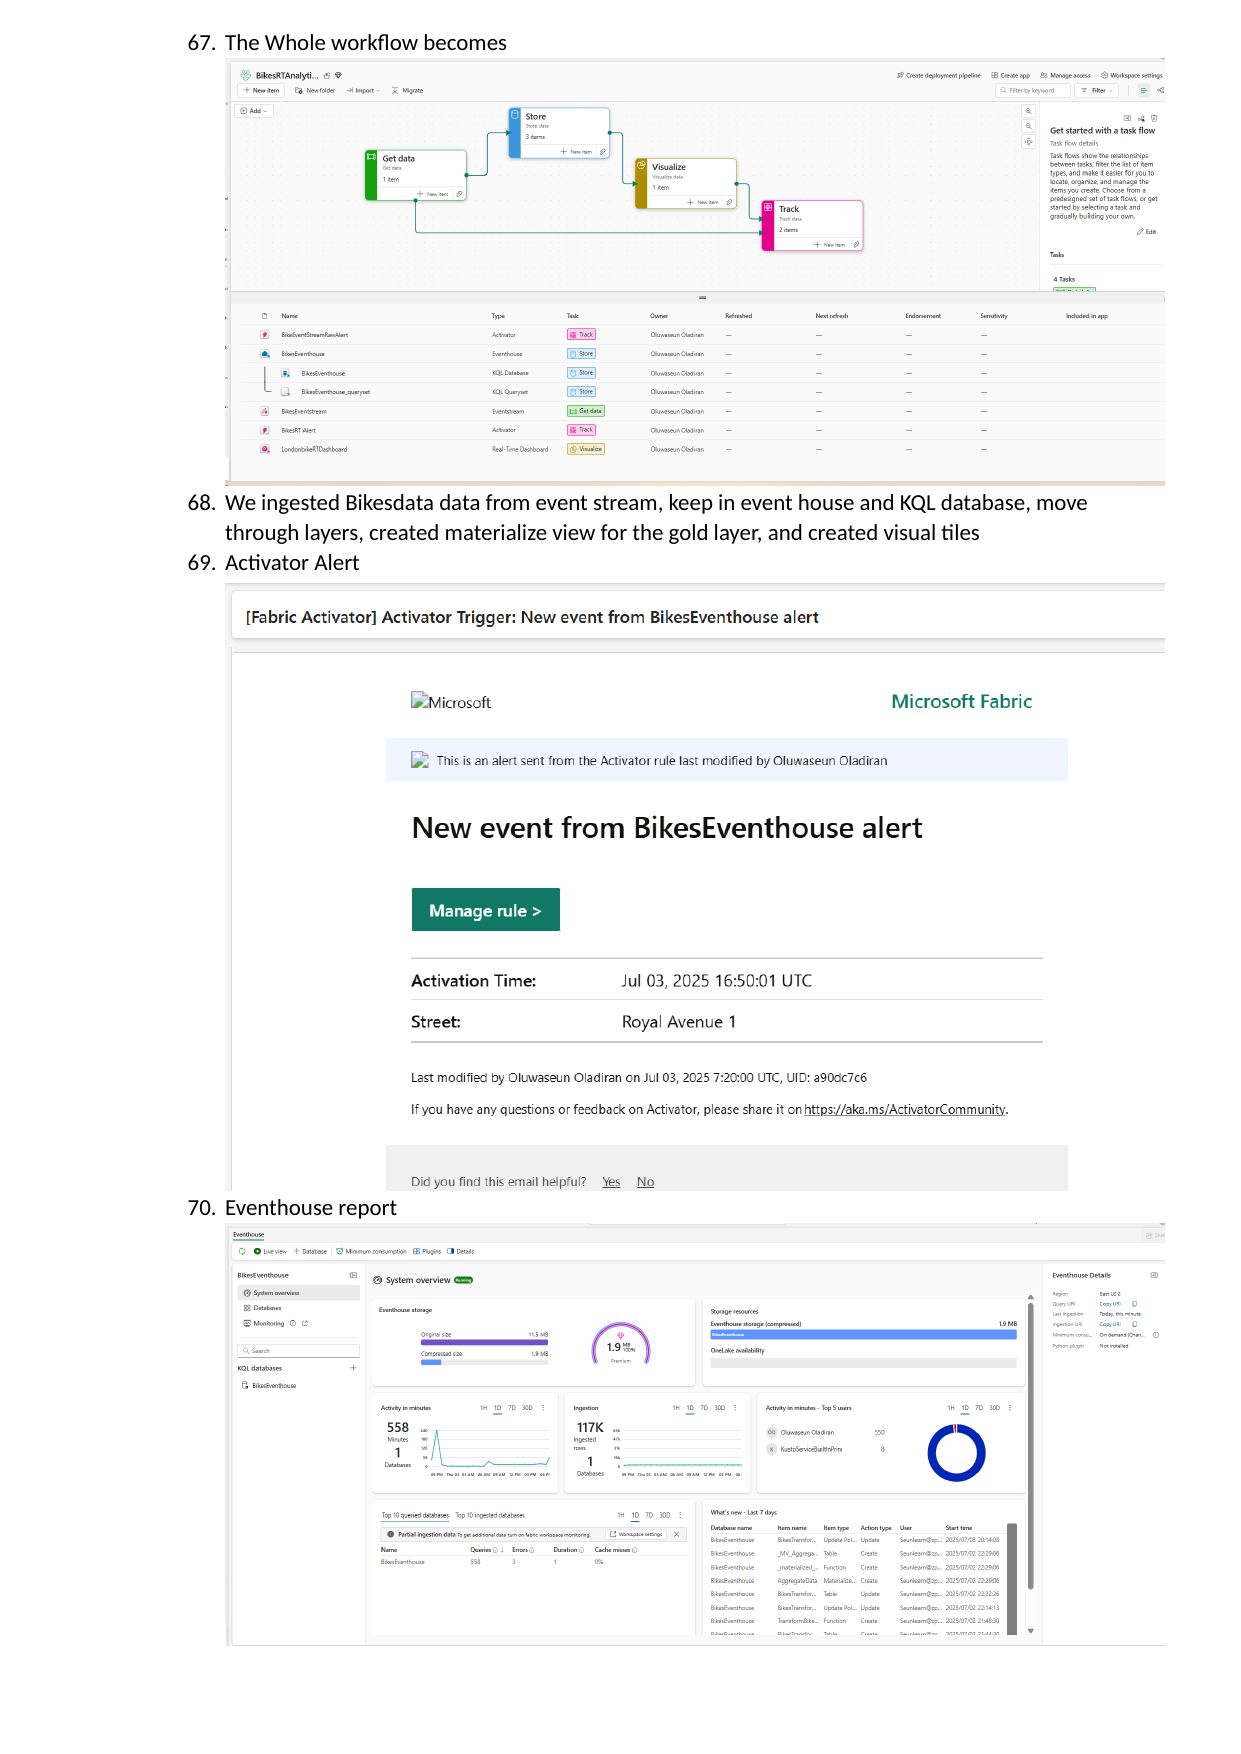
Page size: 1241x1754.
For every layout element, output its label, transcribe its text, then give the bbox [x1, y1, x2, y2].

picture [225, 58, 1166, 486]
picture [225, 578, 1166, 1191]
picture [225, 1223, 1166, 1646]
list We ingested Bikesdata data from event stream, keep in event house and KQL database, move through layers, created materialize view for the gold layer, and created visual tiles [187, 488, 1090, 546]
